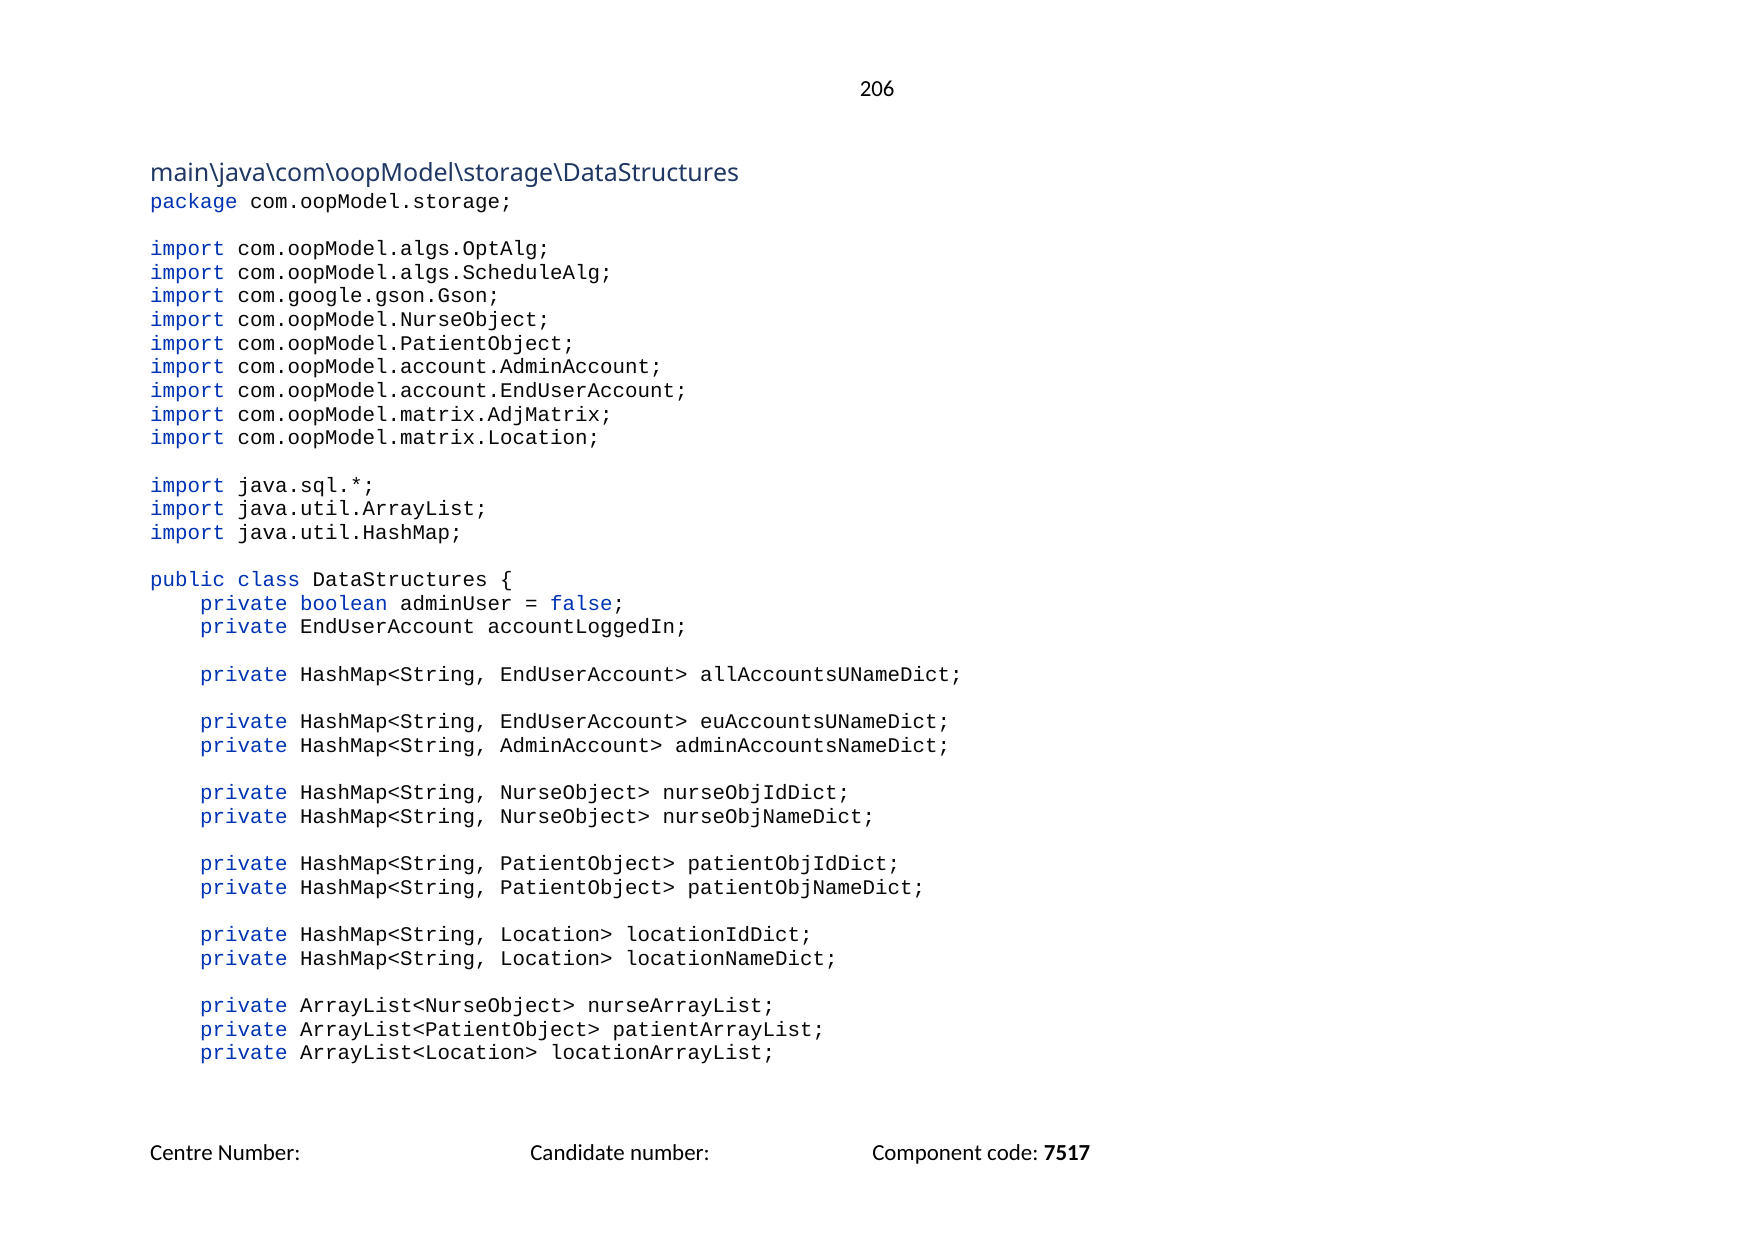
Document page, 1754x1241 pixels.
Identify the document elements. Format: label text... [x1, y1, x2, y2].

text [150, 191, 1604, 1089]
subtitle main\java\com\oopModel\storage\DataStructures [150, 154, 1604, 188]
